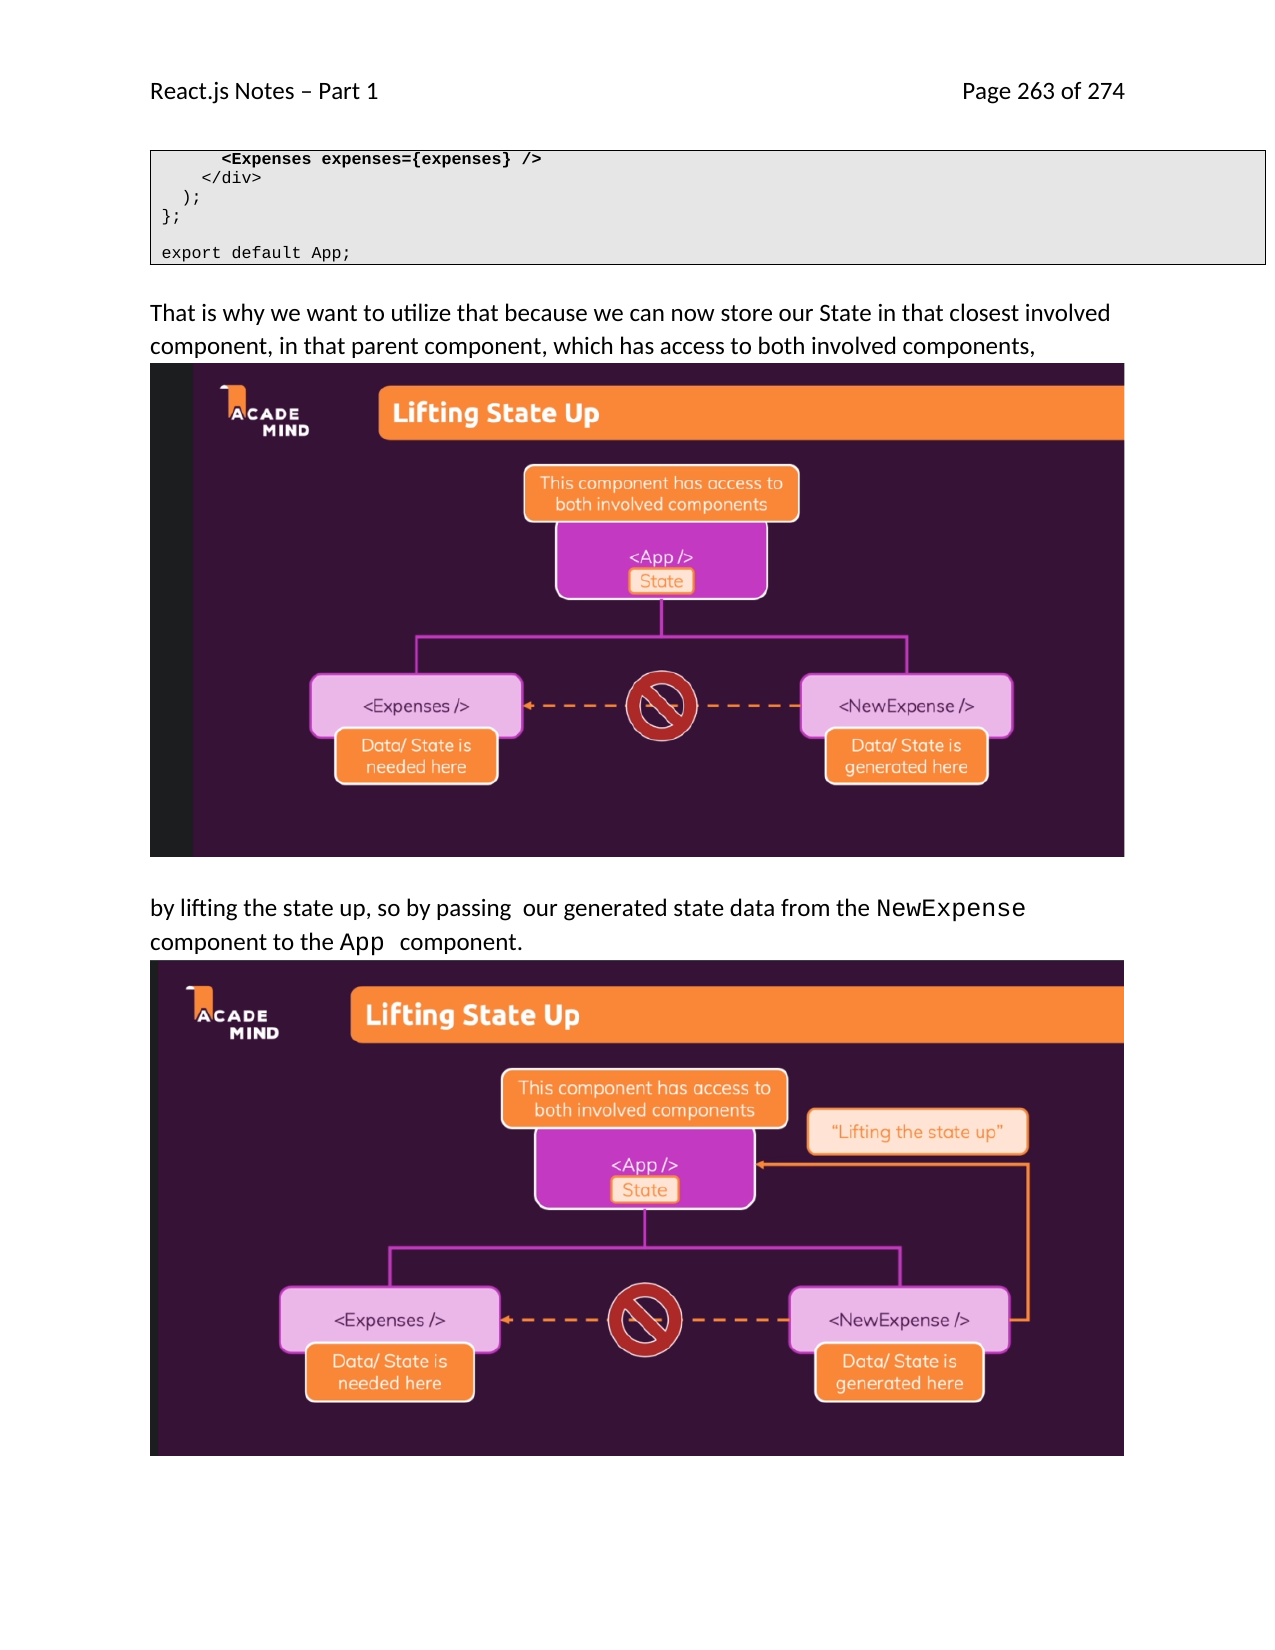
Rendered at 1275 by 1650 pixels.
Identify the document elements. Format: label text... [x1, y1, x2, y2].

picture [150, 363, 1125, 857]
text by lifting the state up, so by passing our generated state data from the NewExpense component to the App component. [150, 892, 1125, 958]
picture [150, 960, 1124, 1456]
text That is why we want to utilize that because we can now store our State in that closest involved component, in that parent component, which has access to both involved components, [150, 298, 1125, 361]
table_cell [151, 151, 1265, 264]
